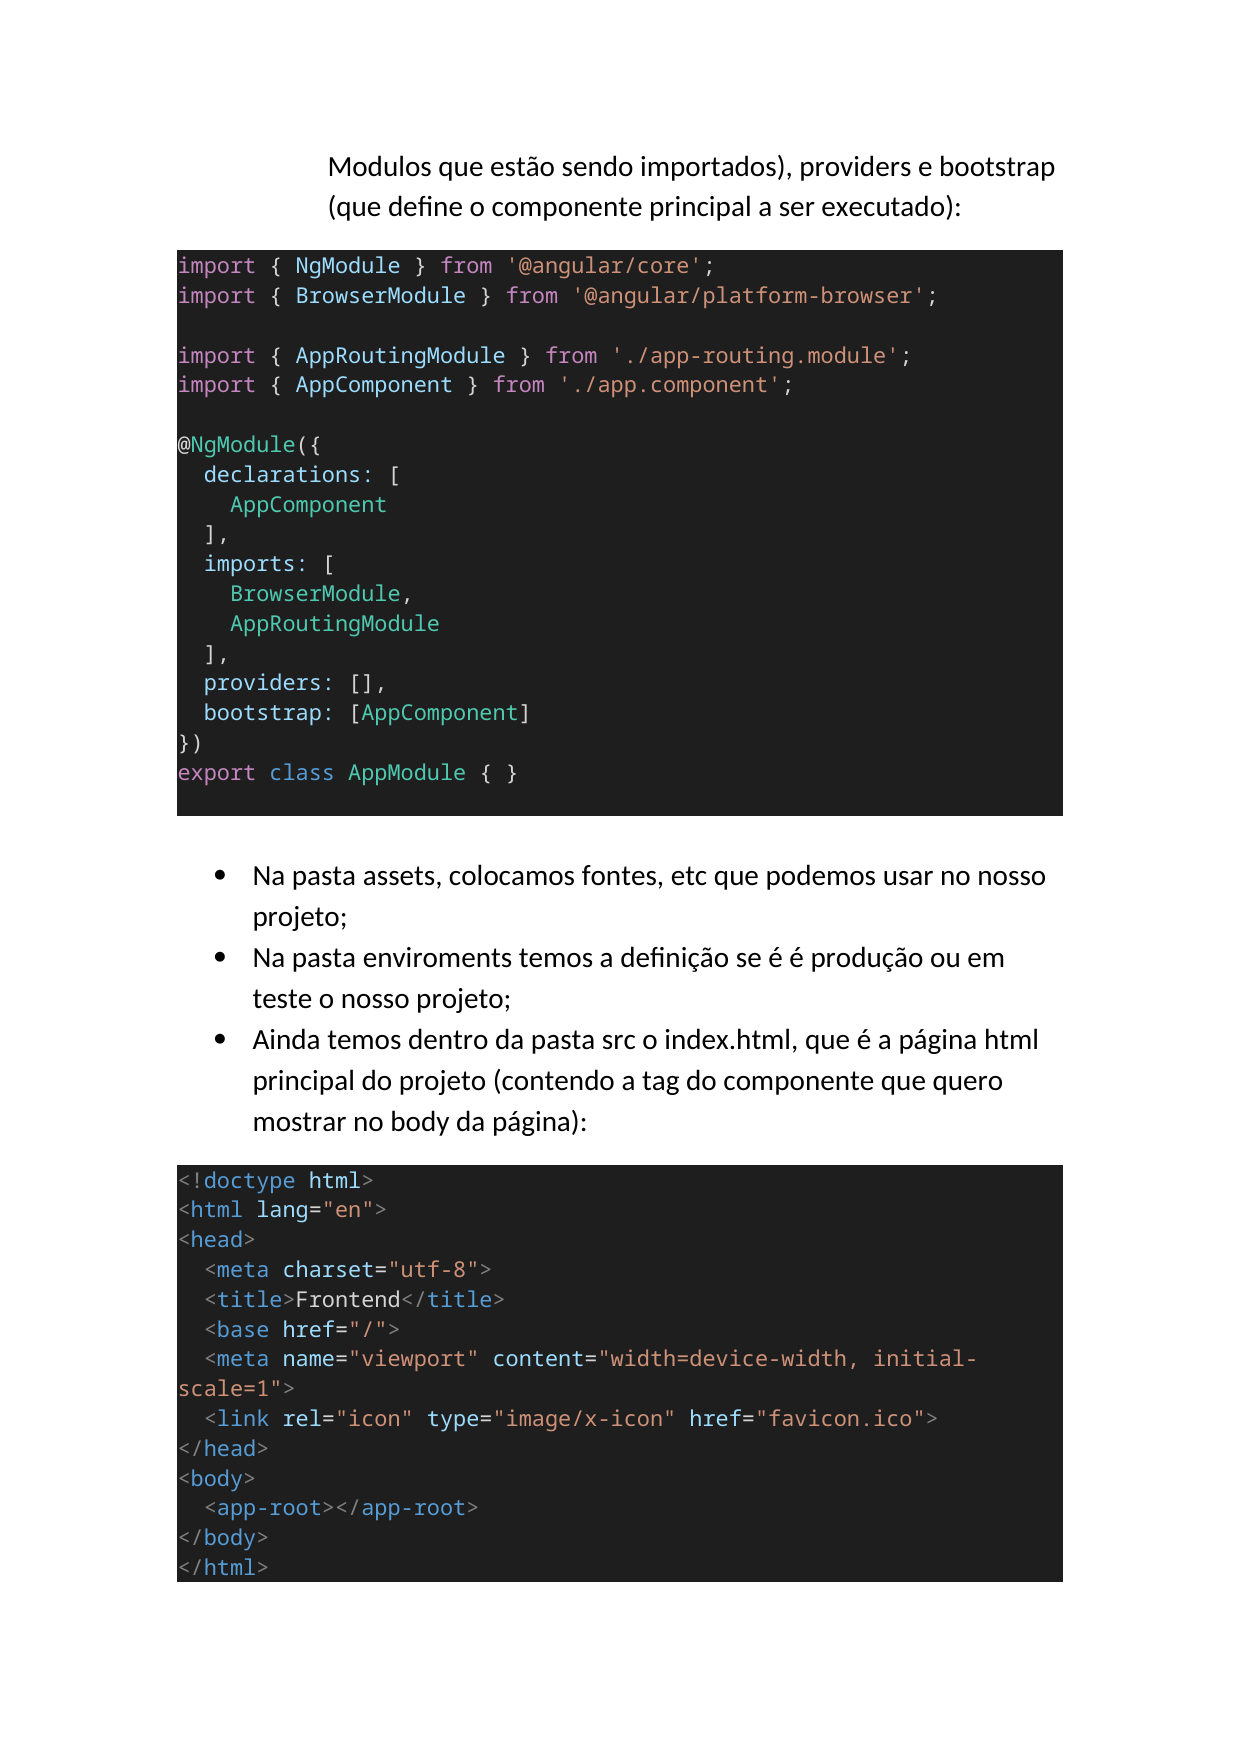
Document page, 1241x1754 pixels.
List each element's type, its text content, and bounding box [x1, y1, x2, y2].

text export class AppModule { } [177, 757, 1063, 787]
text imports: [ [177, 548, 1063, 578]
text providers: [], [177, 667, 1063, 697]
list Na pasta enviroments temos a definição se é é produção ou em teste o nosso projeto; [215, 939, 1063, 1016]
text </body> [177, 1522, 1063, 1552]
text <meta charset="utf-8"> [177, 1254, 1063, 1284]
text AppComponent [177, 489, 1063, 518]
text <body> [177, 1463, 1063, 1492]
text <app-root></app-root> [177, 1492, 1063, 1522]
text ], [177, 638, 1063, 667]
text <link rel="icon" type="image/x-icon" href="favicon.ico"> [177, 1403, 1063, 1433]
text BrowserModule, [177, 578, 1063, 608]
text <head> [177, 1224, 1063, 1254]
list Na pasta assets, colocamos fontes, etc que podemos usar no nosso projeto; [215, 857, 1063, 934]
text <base href="/"> [177, 1314, 1063, 1343]
text @NgModule({ [177, 429, 1063, 459]
text <!doctype html> [177, 1165, 1063, 1194]
text <meta name="viewport" content="width=device-width, initial-scale=1"> [177, 1343, 1063, 1403]
list Ainda temos dentro da pasta src o index.html, que é a página html principal do projeto (contendo a tag do componente que quero mostrar no body da página): [215, 1021, 1063, 1138]
text <html lang="en"> [177, 1194, 1063, 1224]
text ], [177, 518, 1063, 548]
text </head> [177, 1433, 1063, 1463]
text <title>Frontend</title> [177, 1284, 1063, 1314]
text declarations: [ [177, 459, 1063, 489]
text AppRoutingModule [177, 608, 1063, 638]
text }) [177, 727, 1063, 757]
text </html> [177, 1552, 1063, 1582]
text import { NgModule } from '@angular/core'; [177, 250, 1063, 280]
text import { AppRoutingModule } from './app-routing.module'; [177, 340, 1063, 369]
text import { AppComponent } from './app.component'; [177, 369, 1063, 399]
text bootstrap: [AppComponent] [177, 697, 1063, 727]
text import { BrowserModule } from '@angular/platform-browser'; [177, 280, 1063, 310]
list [290, 148, 1063, 224]
